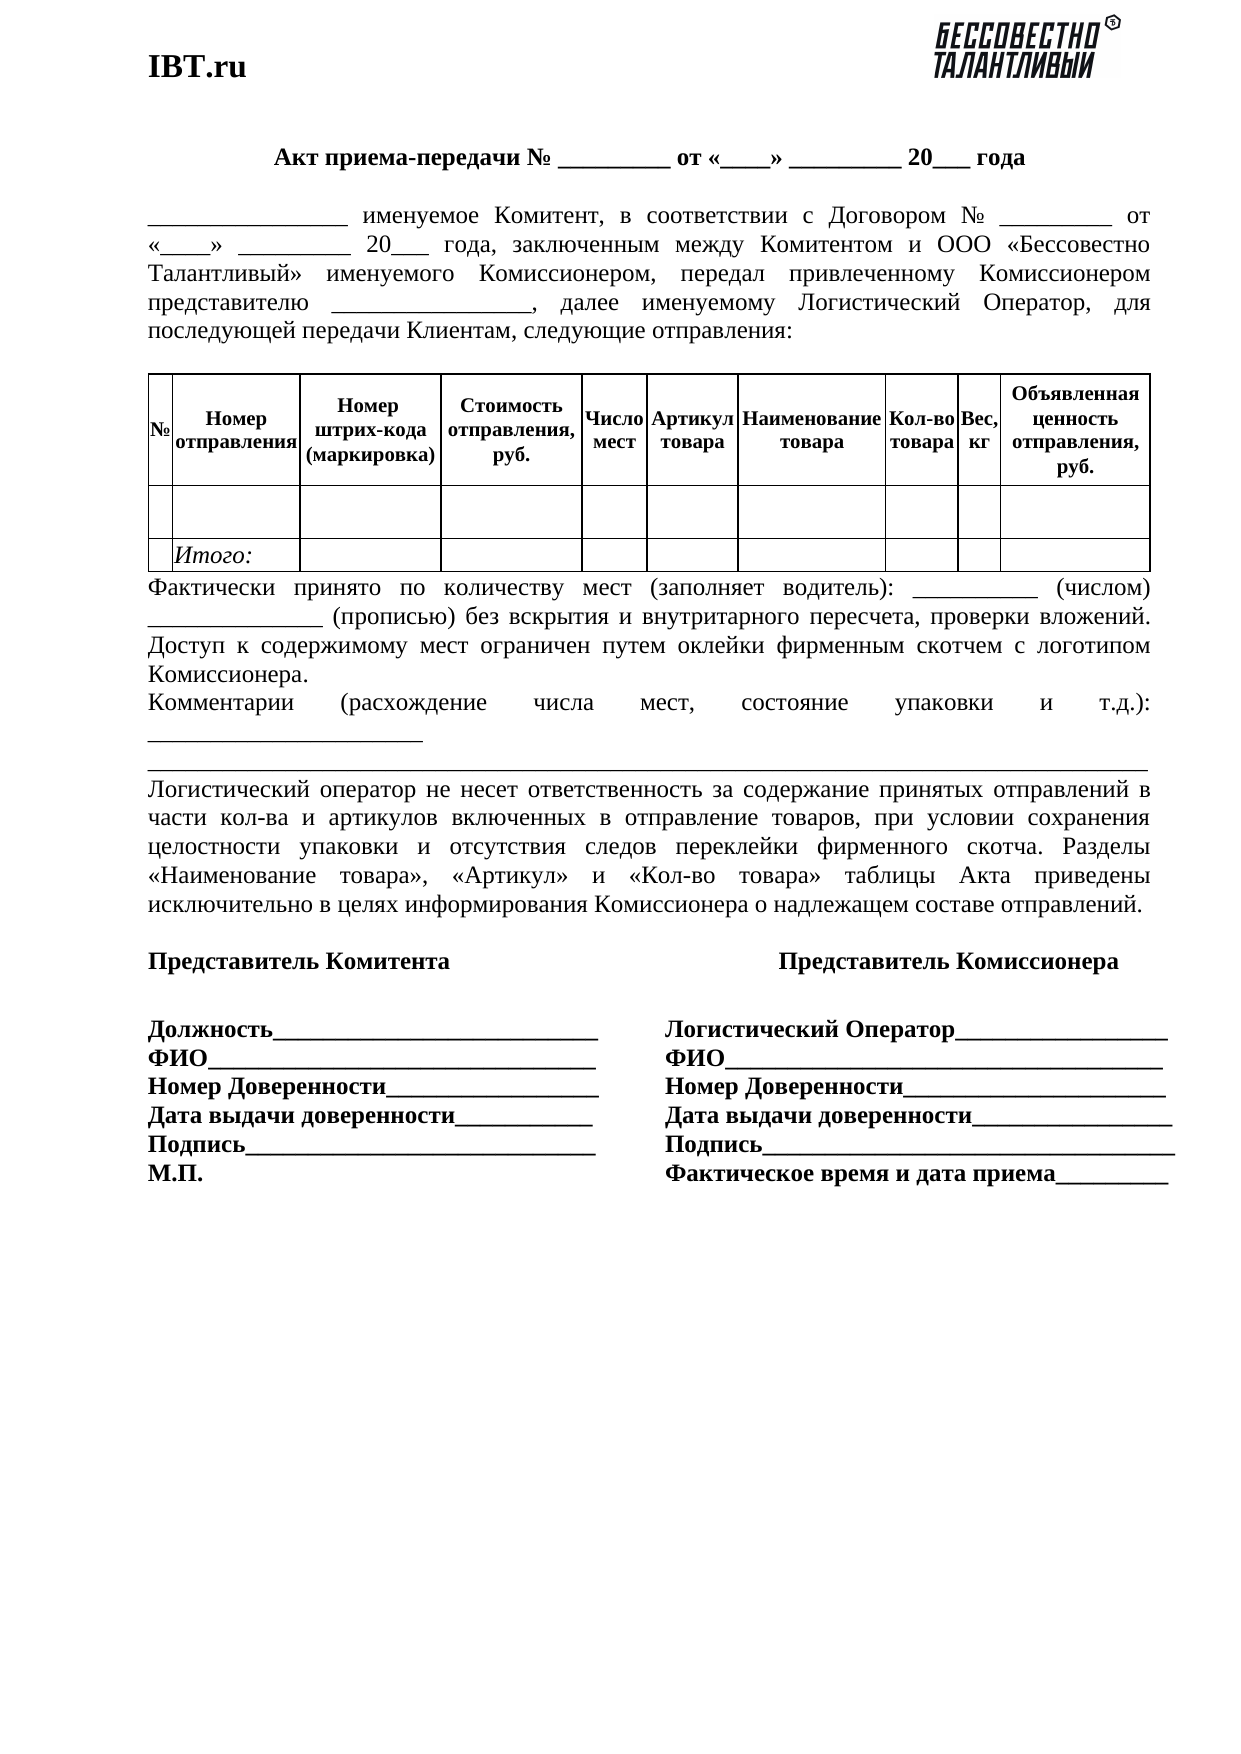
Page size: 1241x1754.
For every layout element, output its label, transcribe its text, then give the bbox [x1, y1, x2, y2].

text ________________ именуемое Комитент, в соответствии с Договором № _________ от «____» _________ 20___ года, заключенным между Комитентом и ООО «Бессовестно Талантливый» именуемого Комиссионером, передал привлеченному Комиссионером представителю ________________, далее именуемому Логистический Оператор, для последующей передачи Клиентам, следующие отправления: [148, 200, 1152, 344]
table_cell [959, 486, 1000, 537]
table_cell [173, 486, 299, 537]
table_cell [442, 486, 581, 537]
table_cell [648, 486, 737, 537]
table_header Наименование товара [739, 375, 885, 484]
table_header № [149, 375, 172, 484]
table_header Число мест [583, 375, 646, 484]
table_cell Логистический Оператор_________________ ФИО___________________________________ Номер Доверенности_____________________ Дата выдачи доверенности________________ Подпись_________________________________ Фактическое время и дата приема_________ [620, 985, 1181, 1215]
table_header Представитель Комиссионера [620, 946, 1181, 985]
text Акт приема-передачи № _________ от «____» _________ 20___ года [148, 142, 1152, 171]
picture [934, 14, 1121, 78]
table_cell [149, 486, 172, 537]
table_cell [442, 539, 581, 571]
text ________________________________________________________________________________ [148, 745, 1152, 774]
table_header Артикул товара [648, 375, 737, 484]
table_header Номер отправления [173, 375, 299, 484]
table_cell [739, 539, 885, 571]
table_cell [1001, 539, 1149, 571]
table_header Кол-во товара [886, 375, 957, 484]
table_header Представитель Комитента [148, 946, 620, 985]
table_cell [583, 486, 646, 537]
table_cell [959, 539, 1000, 571]
table_cell [301, 486, 440, 537]
table_header Стоимость отправления, руб. [442, 375, 581, 484]
table_header Объявленная ценность отправления, руб. [1001, 375, 1149, 484]
table_cell Должность__________________________ ФИО_______________________________ Номер Доверенности_________________ Дата выдачи доверенности___________ Подпись____________________________ М.П. [148, 985, 620, 1215]
text Логистический оператор не несет ответственность за содержание принятых отправлений в части кол-ва и артикулов включенных в отправление товаров, при условии сохранения целостности упаковки и отсутствия следов переклейки фирменного скотча. Разделы «Наименование товара», «Артикул» и «Кол-во товара» таблицы Акта приведены исключительно в целях информирования Комиссионера о надлежащем составе отправлений. [148, 774, 1152, 917]
table_cell [648, 539, 737, 571]
table_cell Итого: [173, 539, 299, 571]
table_header Вес, кг [959, 375, 1000, 484]
table_cell [739, 486, 885, 537]
table_cell [583, 539, 646, 571]
text Фактически принято по количеству мест (заполняет водитель): __________ (числом) ______________ (прописью) без вскрытия и внутритарного пересчета, проверки вложений. Доступ к содержимому мест ограничен путем оклейки фирменным скотчем с логотипом Комиссионера. [148, 572, 1152, 687]
table_cell [886, 486, 957, 537]
table_cell [301, 539, 440, 571]
table_cell [149, 539, 172, 571]
table_cell [886, 539, 957, 571]
text Комментарии (расхождение числа мест, состояние упаковки и т.д.): ______________________ [148, 687, 1152, 745]
table_header Номер штрих-кода (маркировка) [301, 375, 440, 484]
table_cell [1001, 486, 1149, 537]
